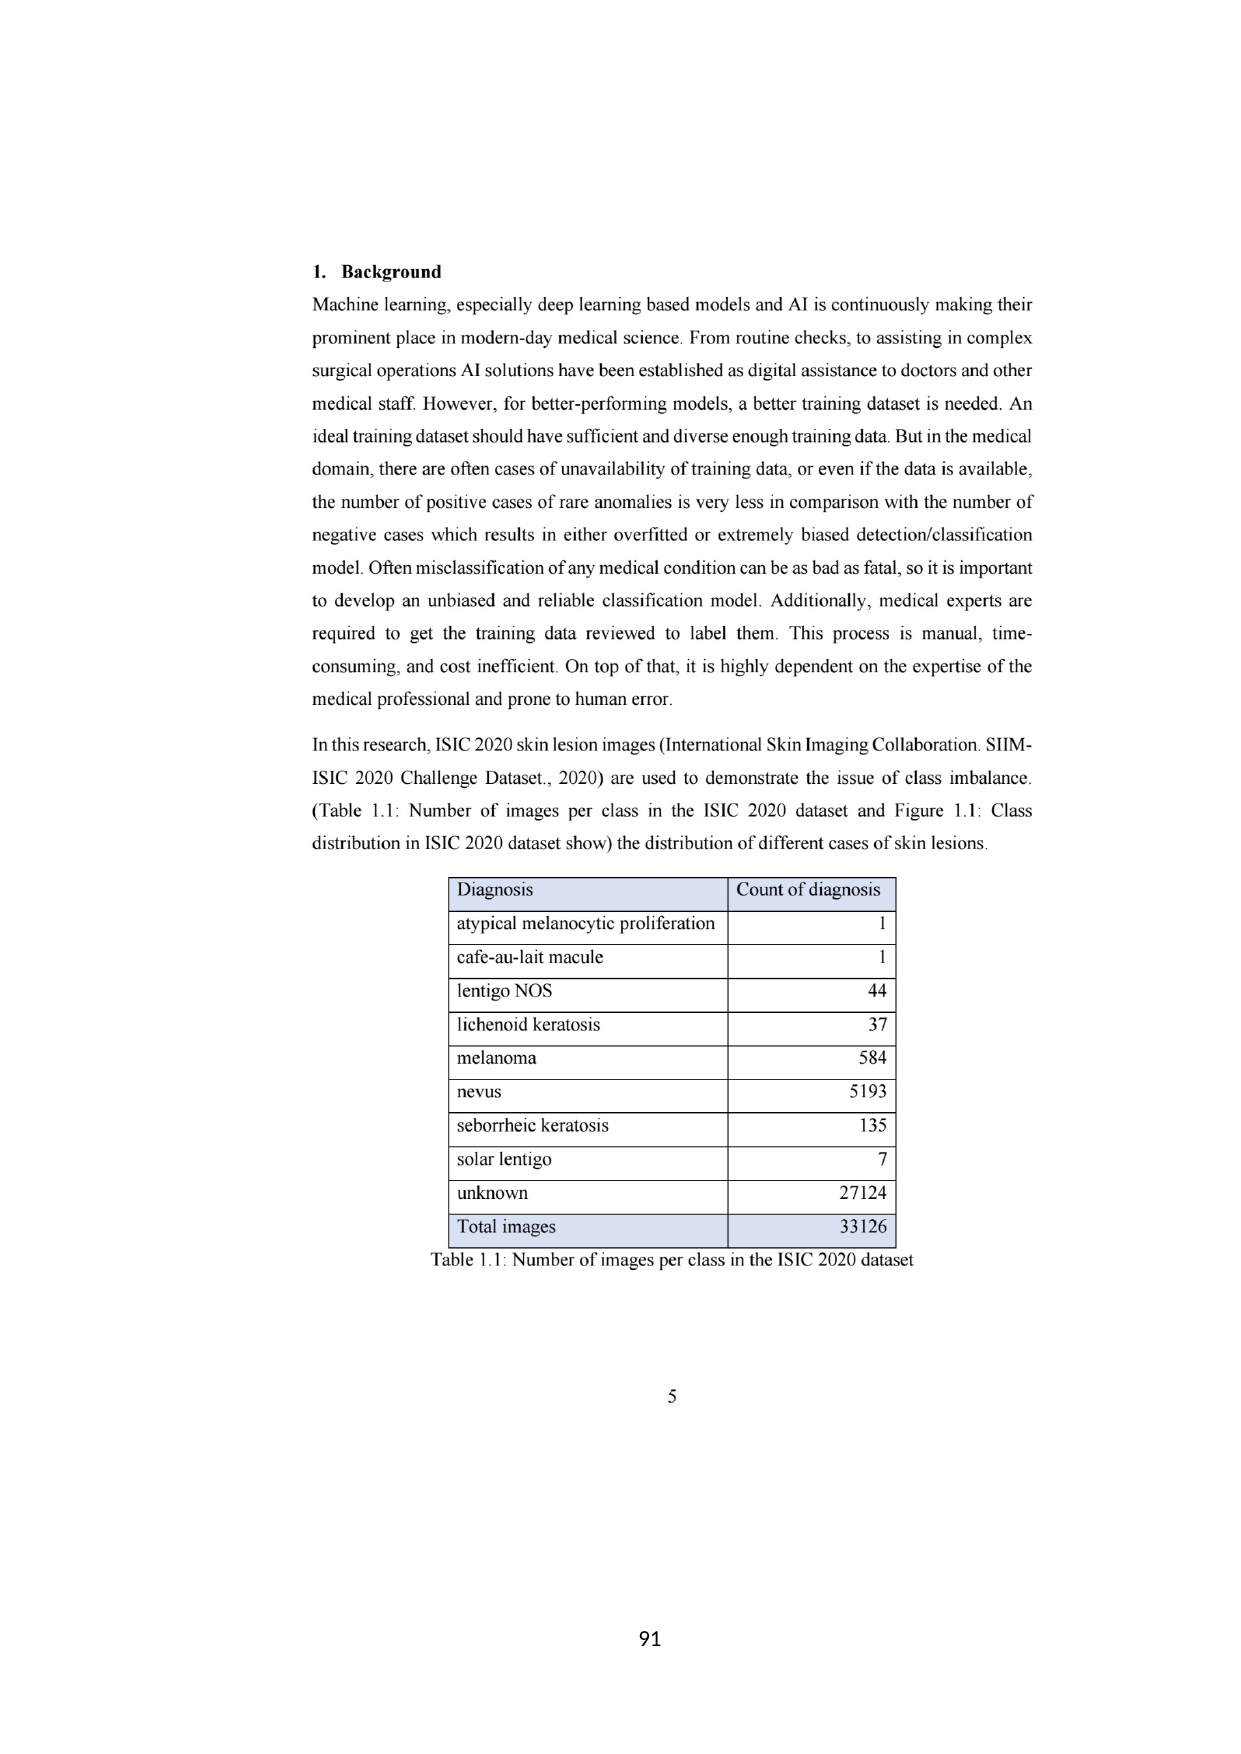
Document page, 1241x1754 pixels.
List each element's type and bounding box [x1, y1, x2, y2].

picture [177, 147, 1122, 1484]
